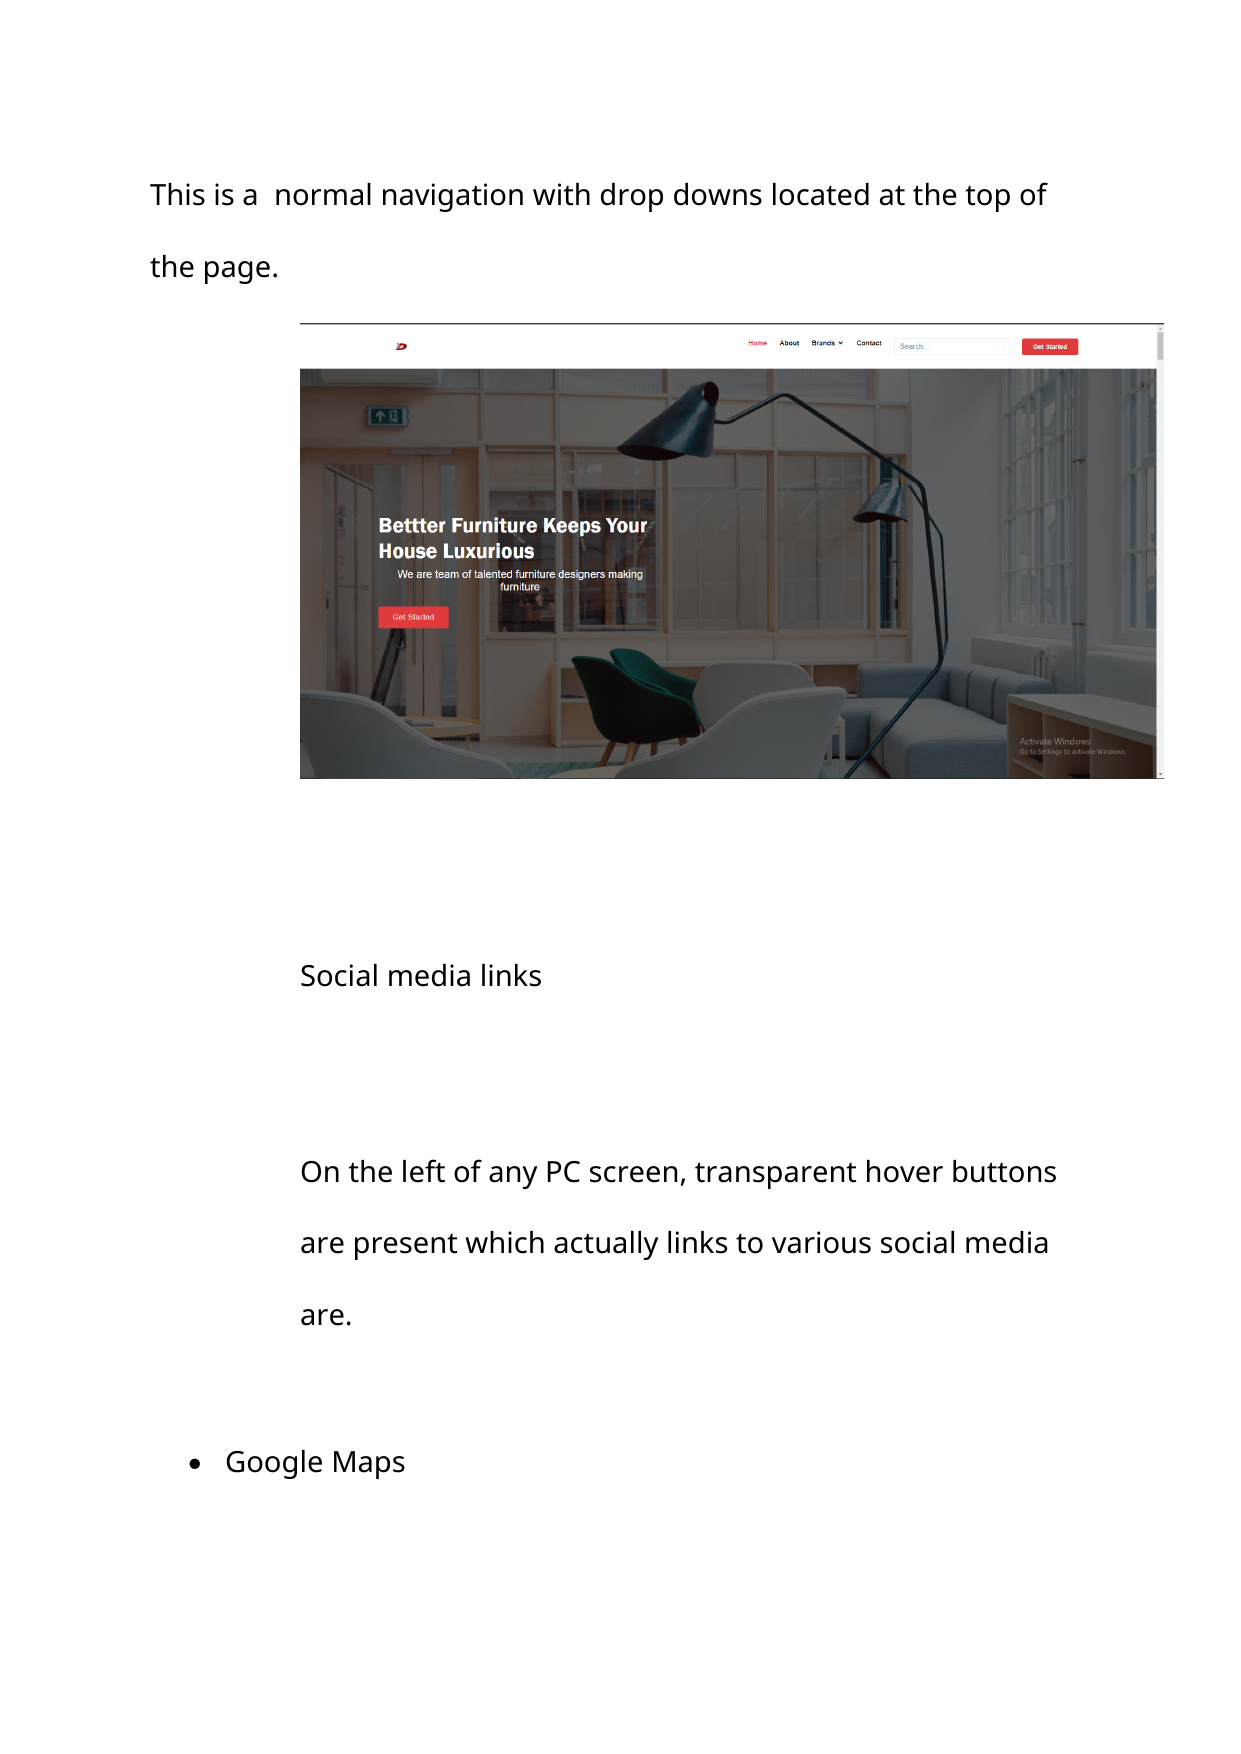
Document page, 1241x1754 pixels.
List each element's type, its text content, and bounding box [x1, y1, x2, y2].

list Google Maps [187, 1429, 1090, 1494]
text This is a normal navigation with drop downs located at the top of the page. [150, 162, 1090, 298]
text Social media links [300, 942, 1090, 1007]
picture [300, 323, 1164, 779]
text On the left of any PC screen, transparent hover buttons are present which actually links to various social media are. [300, 1139, 1090, 1347]
